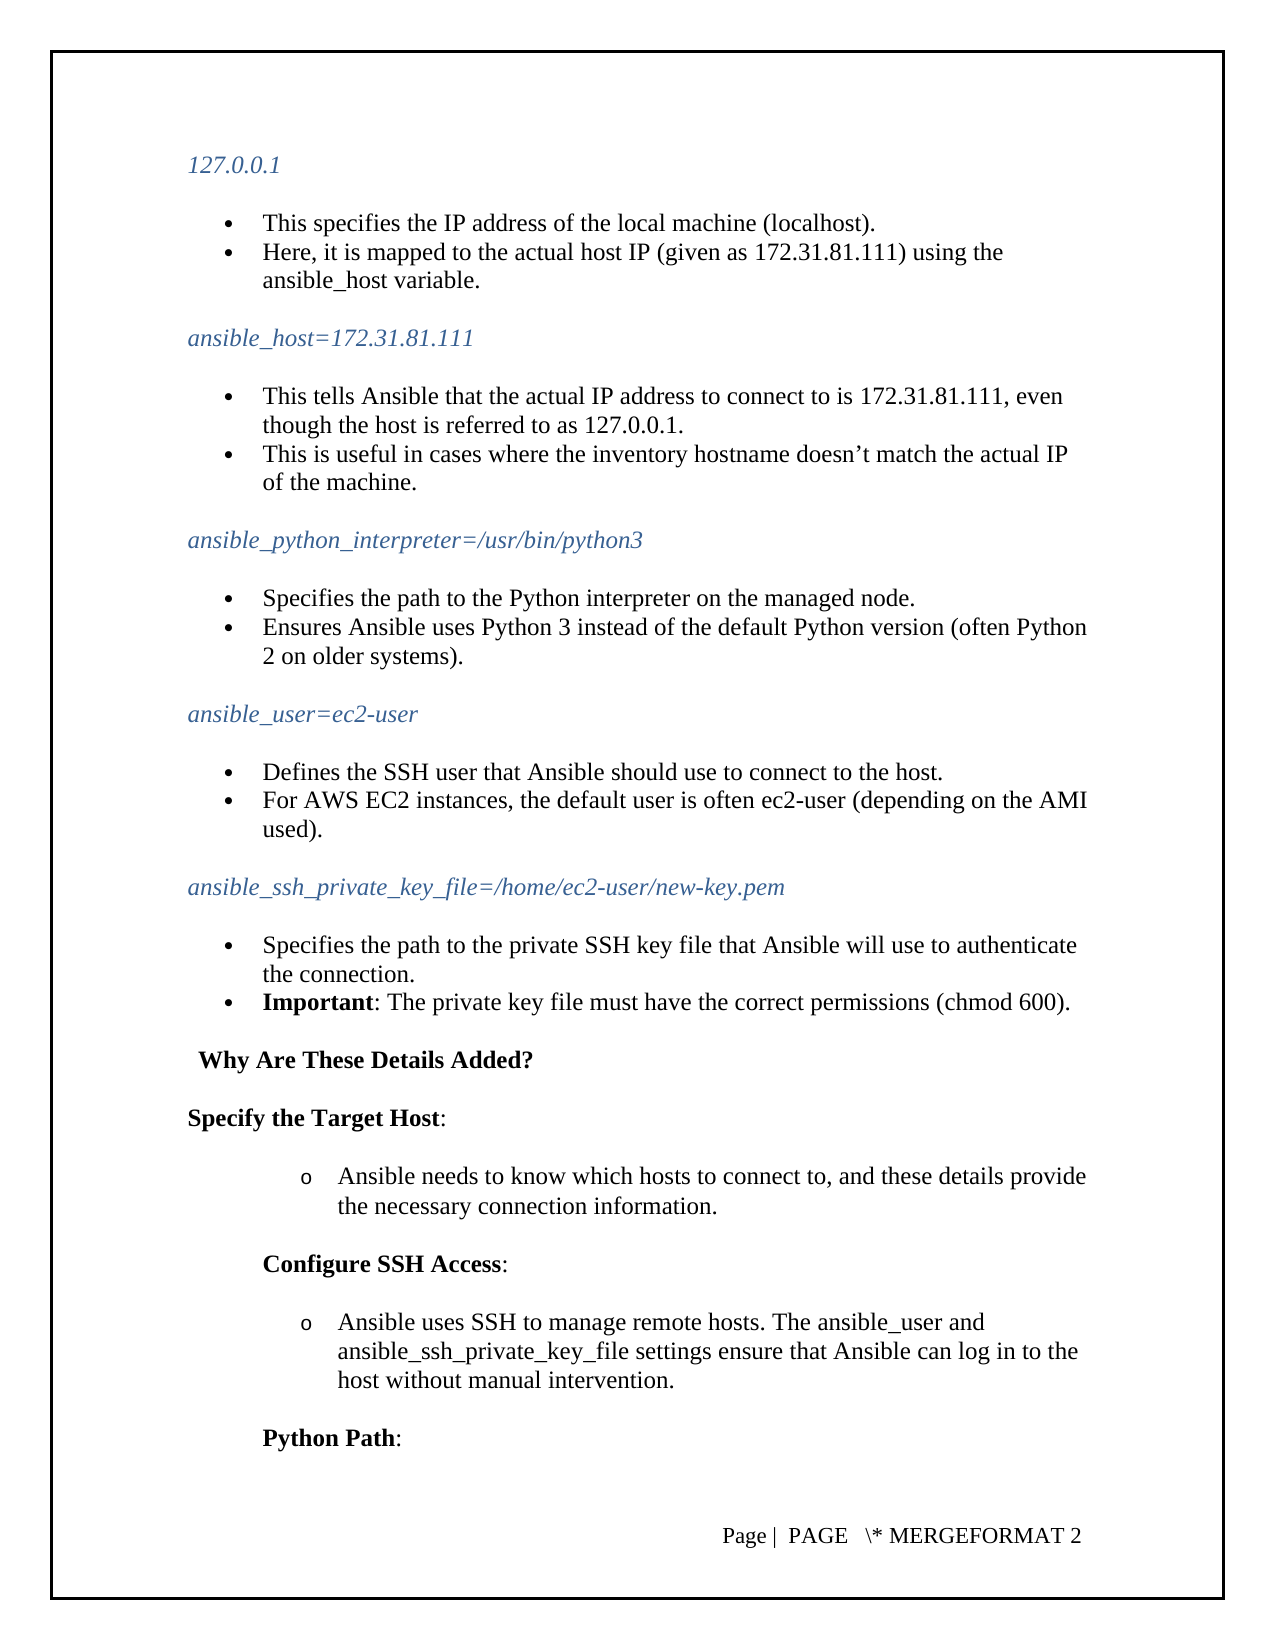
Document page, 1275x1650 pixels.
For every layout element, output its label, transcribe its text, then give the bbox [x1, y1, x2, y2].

list Ansible needs to know which hosts to connect to, and these details provide the necessary connection information. [300, 1161, 1087, 1219]
list This specifies the IP address of the local machine (localhost). [225, 208, 1087, 237]
list Here, it is mapped to the actual host IP (given as 172.31.81.111) using the ansible_host variable. [225, 237, 1087, 294]
text Configure SSH Access: [262, 1249, 1087, 1277]
subtitle 127.0.0.1 [187, 150, 1087, 179]
list This tells Ansible that the actual IP address to connect to is 172.31.81.111, even though the host is referred to as 127.0.0.1. [225, 381, 1087, 439]
list This is useful in cases where the inventory hostname doesn’t match the actual IP of the machine. [225, 439, 1087, 496]
text Specify the Target Host: [187, 1103, 1087, 1132]
text Python Path: [262, 1423, 1087, 1452]
list Specifies the path to the Python interpreter on the managed node. [225, 583, 1087, 612]
subtitle ansible_ssh_private_key_file=/home/ec2-user/new-key.pem [187, 872, 1087, 901]
subtitle ansible_user=ec2-user [187, 699, 1087, 727]
list For AWS EC2 instances, the default user is often ec2-user (depending on the AMI used). [225, 785, 1087, 843]
list Specifies the path to the private SSH key file that Ansible will use to authenticate the connection. [225, 930, 1087, 987]
list Ensures Ansible uses Python 3 instead of the default Python version (often Python 2 on older systems). [225, 612, 1087, 669]
list Ansible uses SSH to manage remote hosts. The ansible_user and ansible_ssh_private_key_file settings ensure that Ansible can log in to the host without manual intervention. [300, 1307, 1087, 1394]
subtitle ansible_host=172.31.81.111 [187, 323, 1087, 352]
list Defines the SSH user that Ansible should use to connect to the host. [225, 757, 1087, 785]
subtitle ansible_python_interpreter=/usr/bin/python3 [187, 525, 1087, 554]
subtitle Why Are These Details Added? [198, 1045, 1087, 1074]
list Important: The private key file must have the correct permissions (chmod 600). [225, 987, 1087, 1016]
